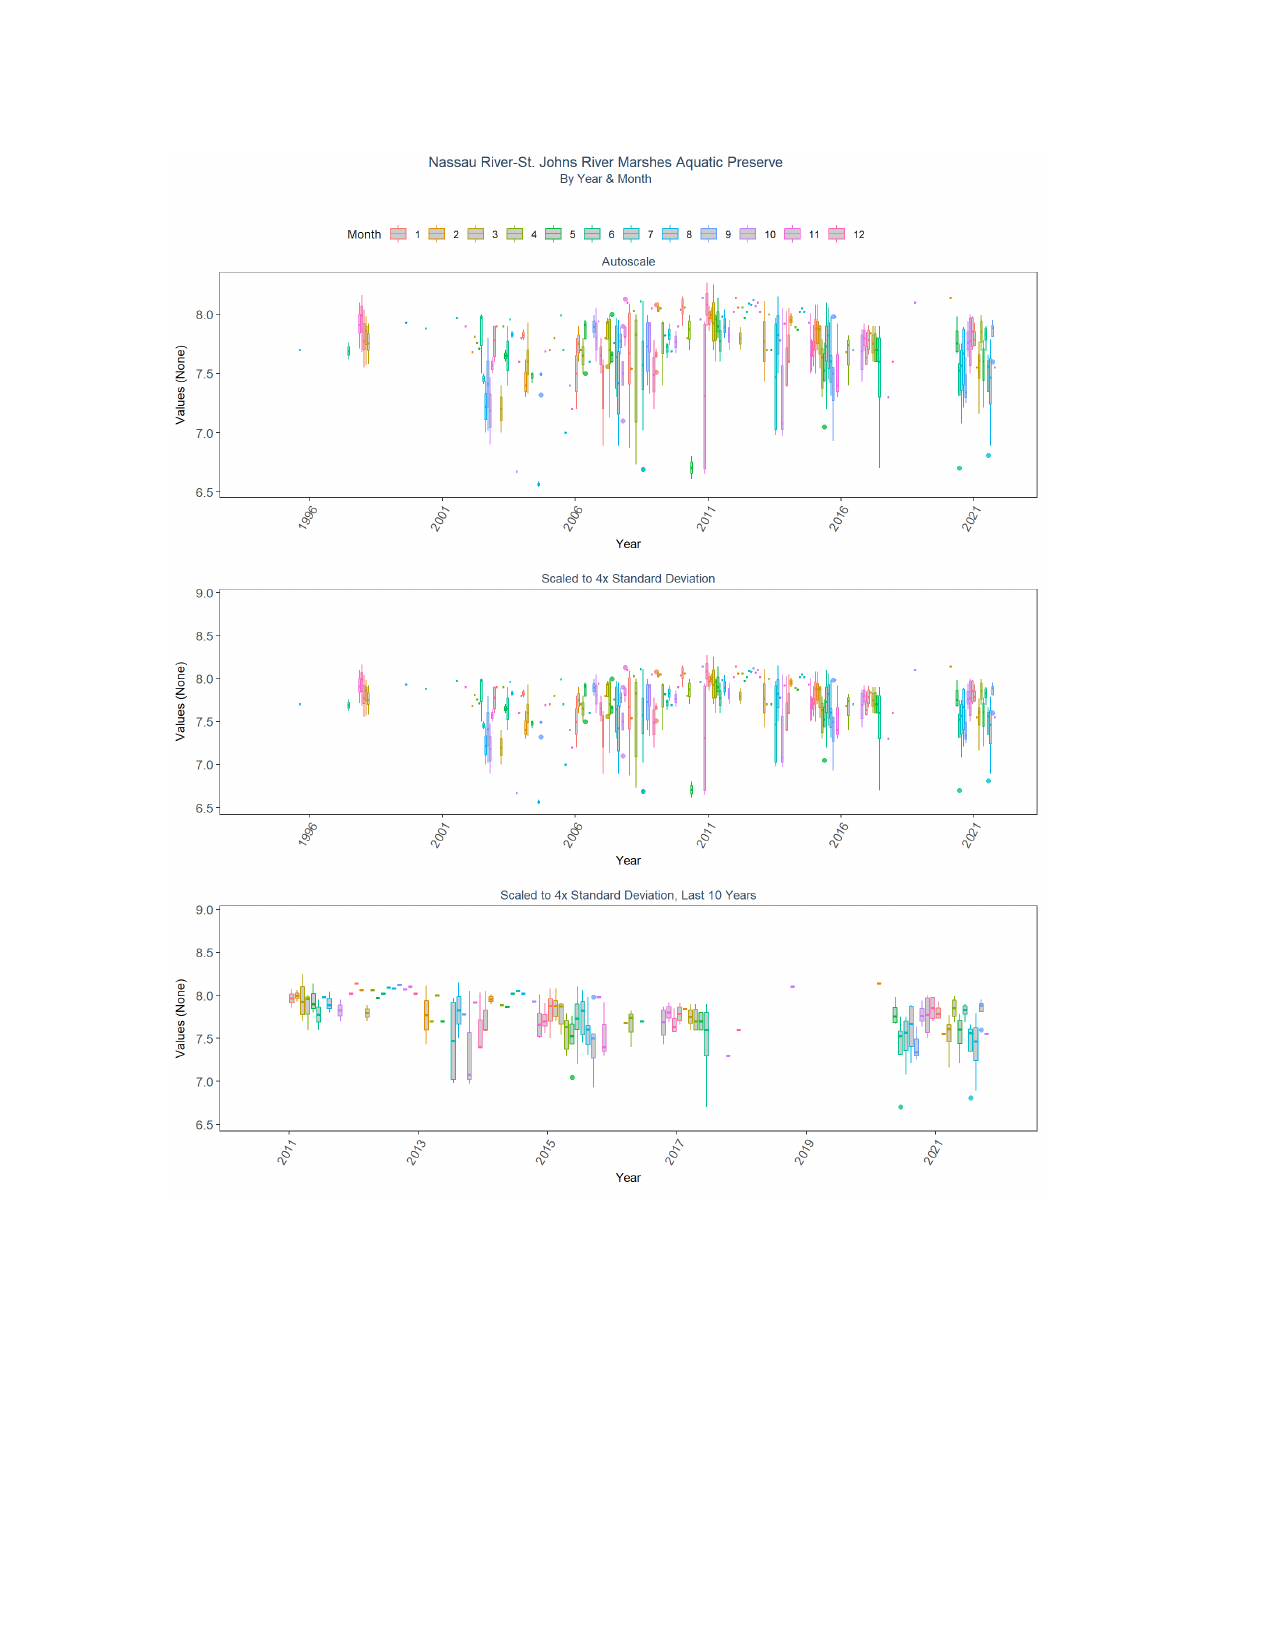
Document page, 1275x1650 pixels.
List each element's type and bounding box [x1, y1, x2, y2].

picture [168, 150, 1044, 1200]
